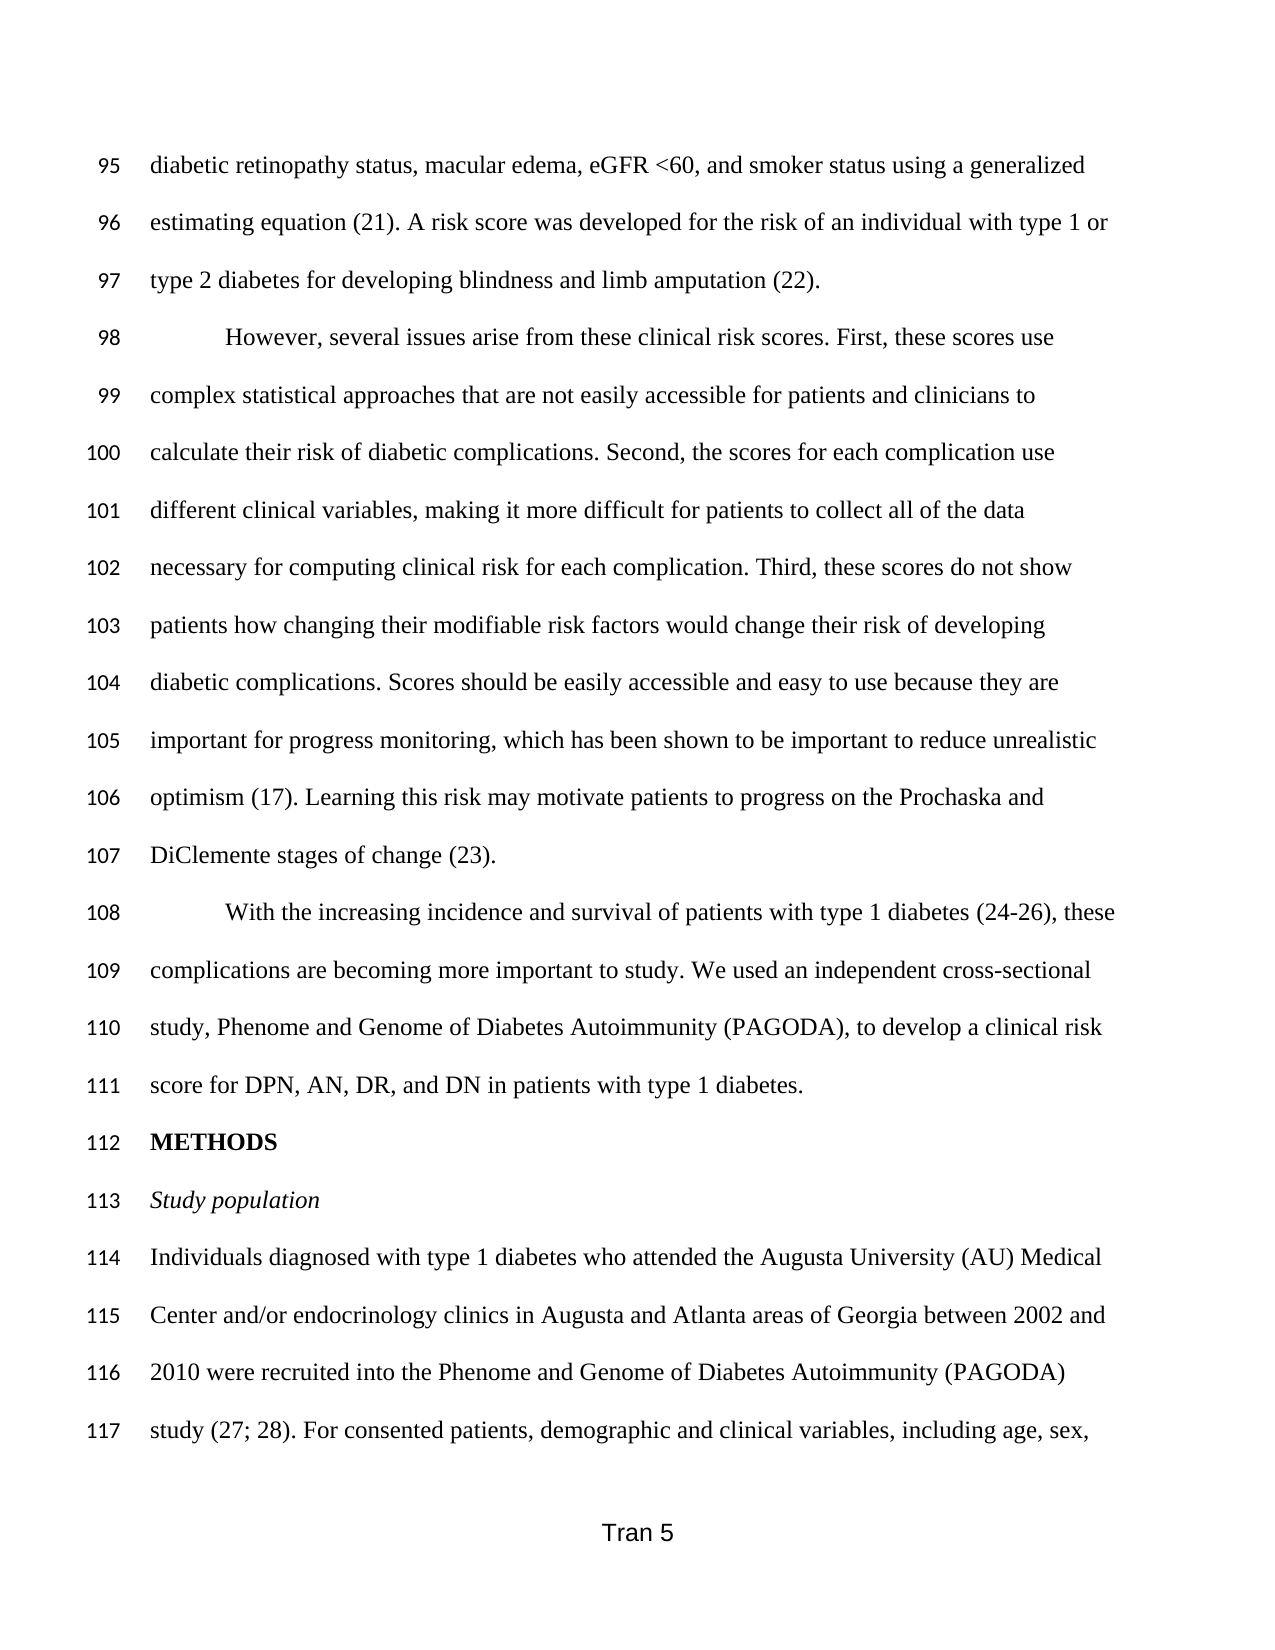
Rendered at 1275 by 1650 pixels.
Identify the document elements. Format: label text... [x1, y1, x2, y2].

text With the increasing incidence and survival of patients with type 1 diabetes (24-26), these complications are becoming more important to study. We used an independent cross-sectional study, Phenome and Genome of Diabetes Autoimmunity (PAGODA), to develop a clinical risk score for DPN, AN, DR, and DN in patients with type 1 diabetes. [150, 897, 1125, 1099]
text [150, 150, 1125, 294]
text METHODS [150, 1127, 1125, 1156]
text Study population [150, 1185, 1125, 1214]
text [150, 1242, 1125, 1444]
text However, several issues arise from these clinical risk scores. First, these scores use complex statistical approaches that are not easily accessible for patients and clinicians to calculate their risk of diabetic complications. Second, the scores for each complication use different clinical variables, making it more difficult for patients to collect all of the data necessary for computing clinical risk for each complication. Third, these scores do not show patients how changing their modifiable risk factors would change their risk of developing diabetic complications. Scores should be easily accessible and easy to use because they are important for progress monitoring, which has been shown to be important to reduce unrealistic optimism (17). Learning this risk may motivate patients to progress on the Prochaska and DiClemente stages of change (23). [150, 322, 1125, 869]
